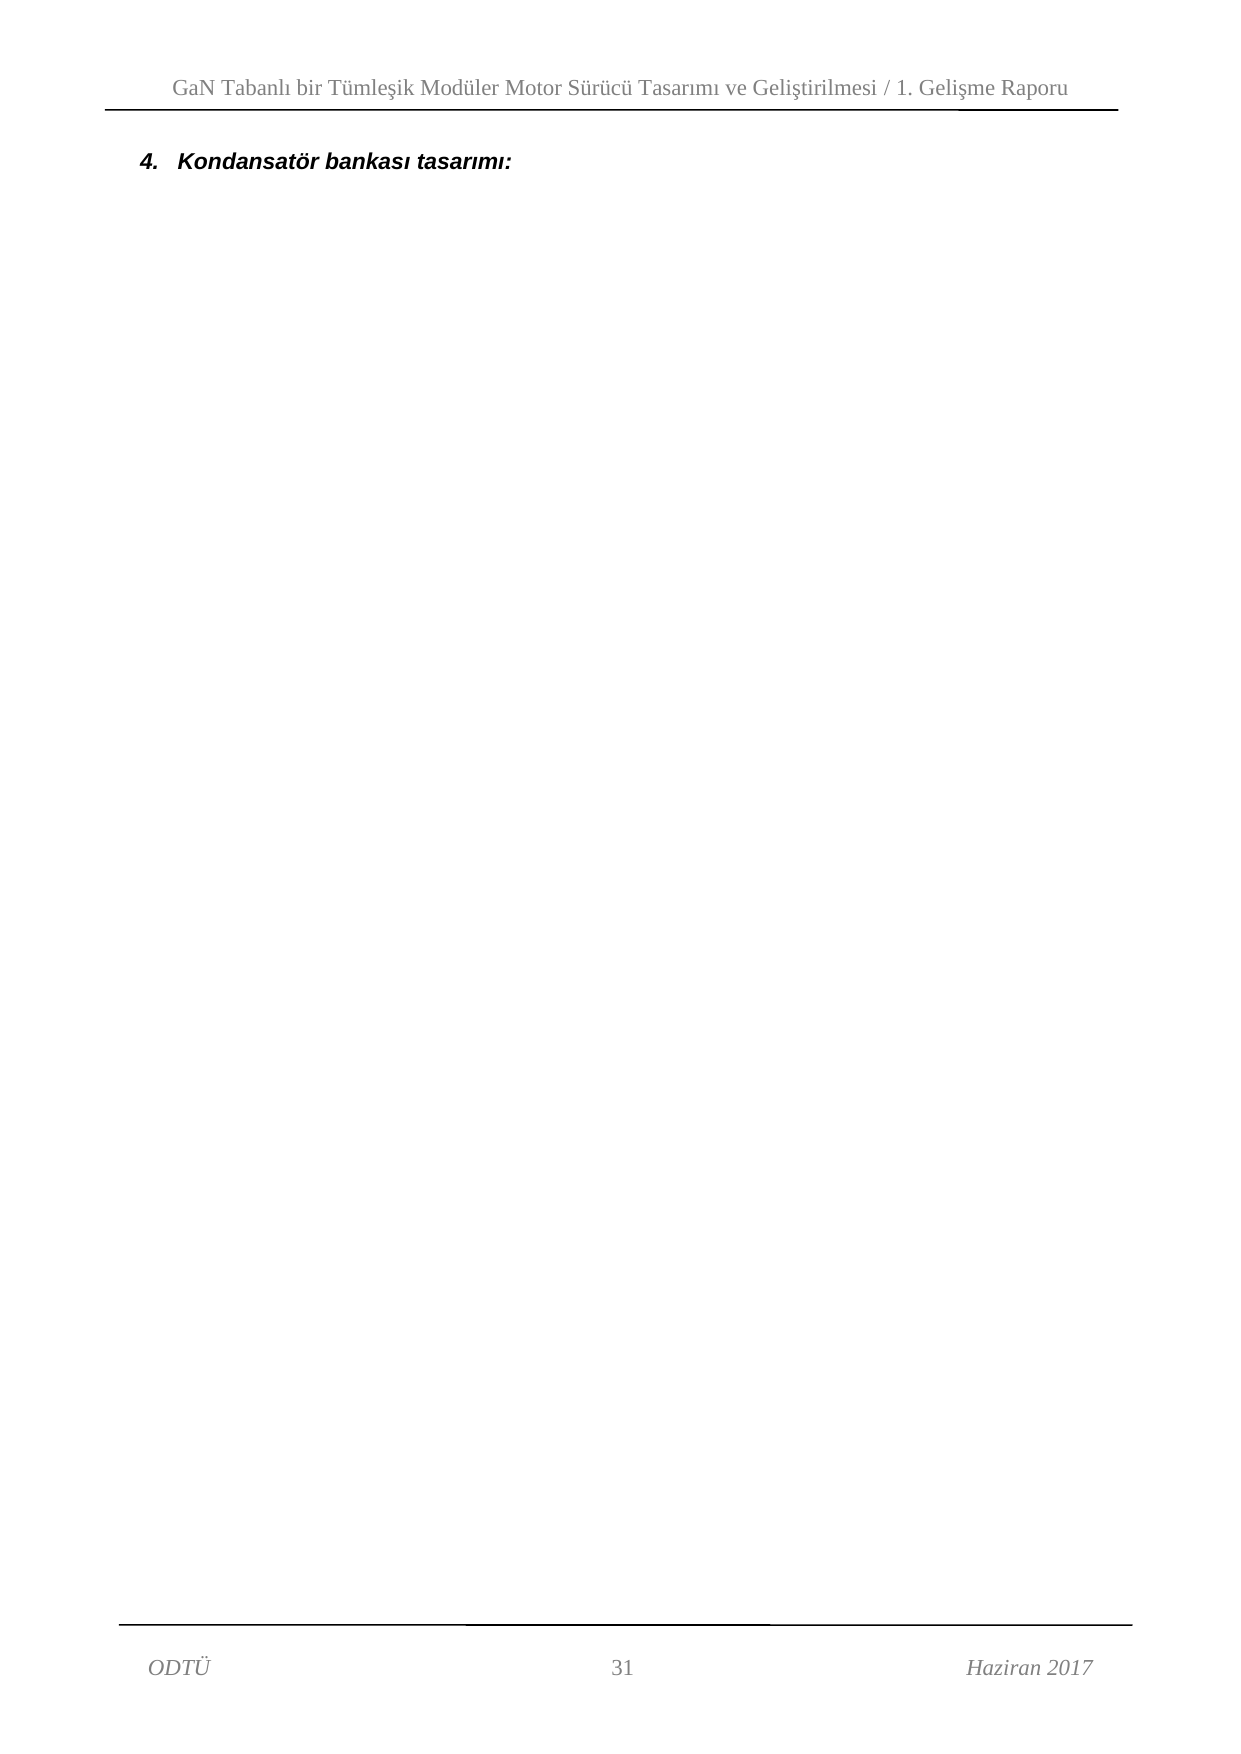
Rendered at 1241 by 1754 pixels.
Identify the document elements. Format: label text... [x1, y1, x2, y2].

list Kondansatör bankası tasarımı: [140, 148, 1093, 174]
